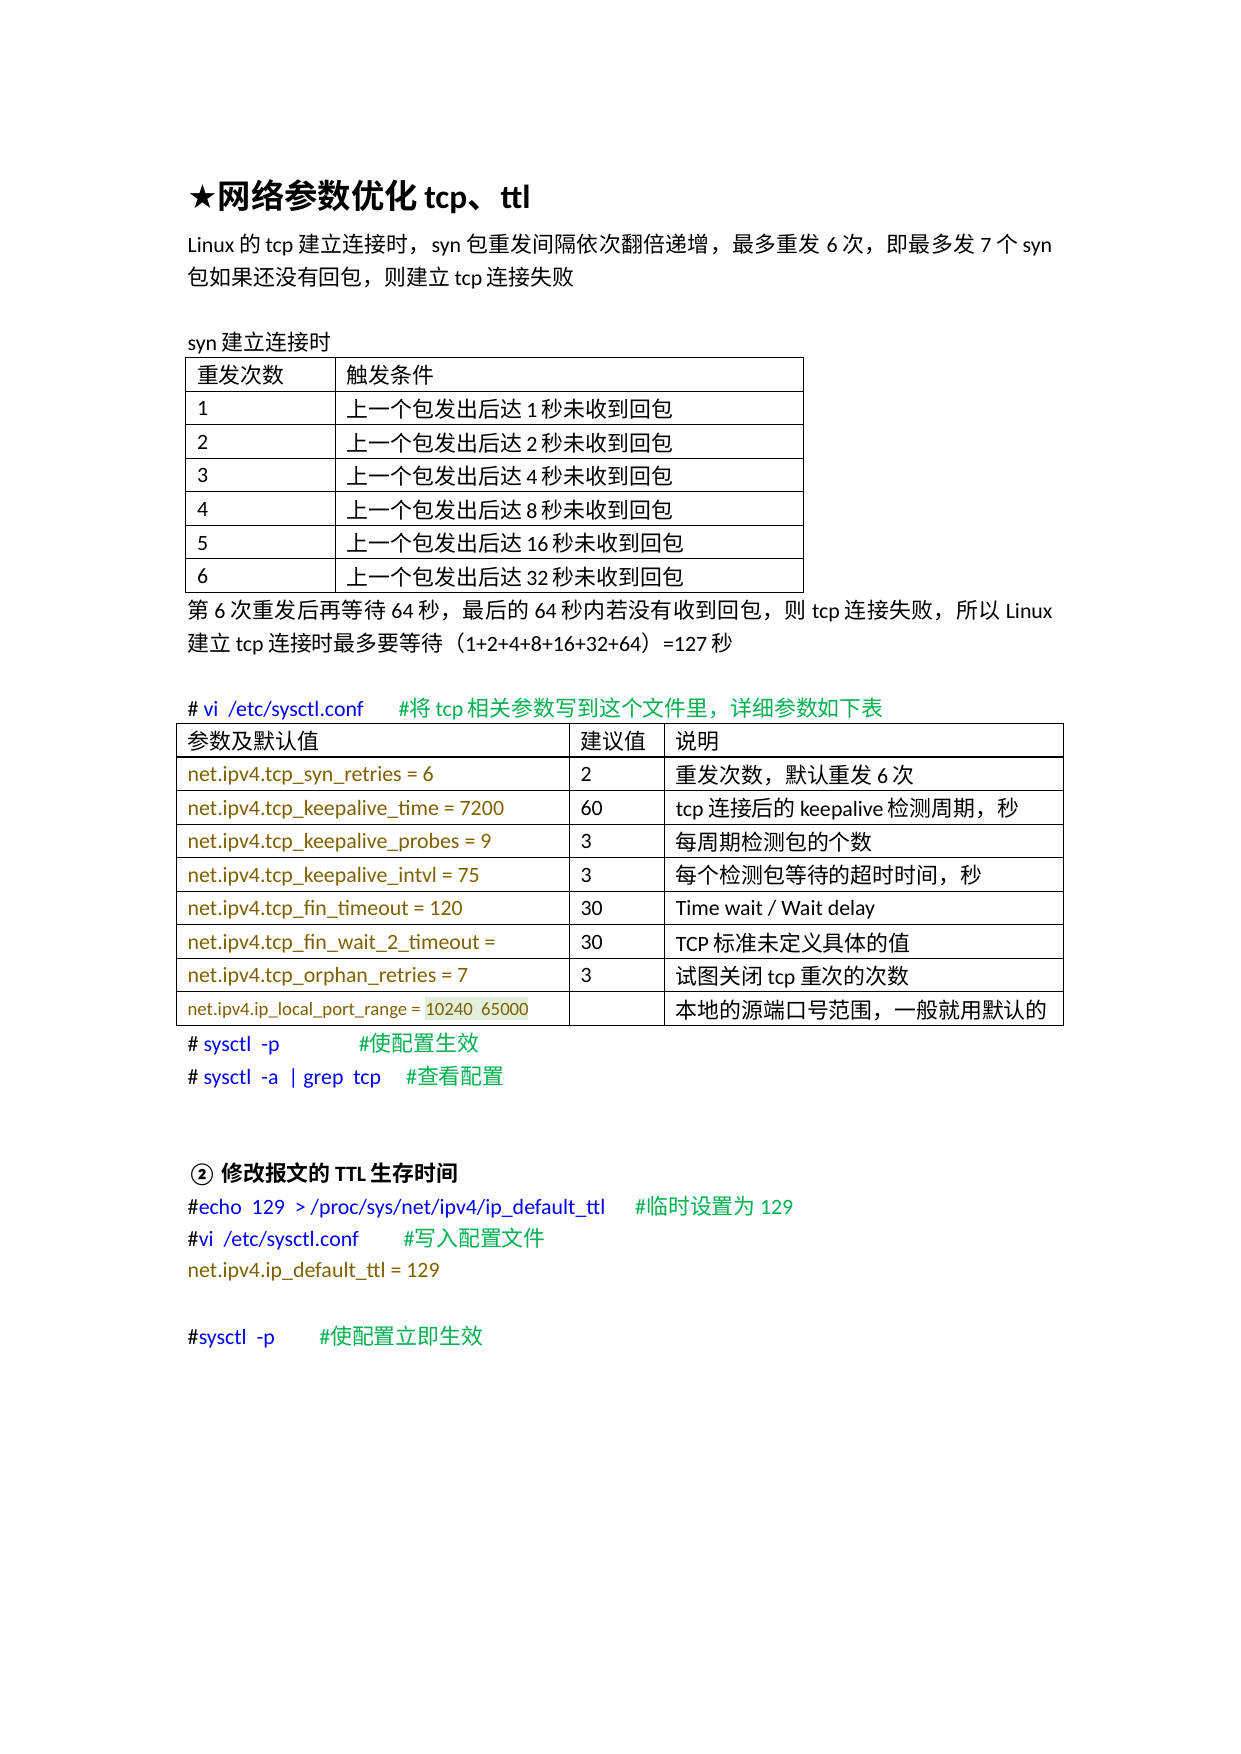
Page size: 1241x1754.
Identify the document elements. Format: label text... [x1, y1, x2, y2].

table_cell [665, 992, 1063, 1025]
text syn建立连接时 [187, 324, 1053, 357]
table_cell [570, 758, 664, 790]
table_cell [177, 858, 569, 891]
text #vi /etc/sysctl.conf #写入配置文件 [187, 1221, 1053, 1253]
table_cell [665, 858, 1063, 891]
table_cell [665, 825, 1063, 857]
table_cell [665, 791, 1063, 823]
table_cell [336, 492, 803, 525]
text Linux的tcp建立连接时，syn包重发间隔依次翻倍递增，最多重发6次，即最多发7个syn包如果还没有回包，则建立tcp连接失败 [187, 227, 1053, 292]
text #sysctl -p #使配置立即生效 [187, 1318, 1053, 1351]
text # sysctl -a | grep tcp #查看配置 [187, 1058, 1053, 1091]
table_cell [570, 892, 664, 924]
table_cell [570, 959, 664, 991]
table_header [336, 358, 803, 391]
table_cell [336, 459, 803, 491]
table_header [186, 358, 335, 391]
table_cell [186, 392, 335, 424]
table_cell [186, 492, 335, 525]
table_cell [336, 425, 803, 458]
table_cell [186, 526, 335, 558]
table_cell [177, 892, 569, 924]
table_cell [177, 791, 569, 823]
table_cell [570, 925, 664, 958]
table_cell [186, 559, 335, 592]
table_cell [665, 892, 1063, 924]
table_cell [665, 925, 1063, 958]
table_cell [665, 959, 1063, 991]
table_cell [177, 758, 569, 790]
text # sysctl -p #使配置生效 [187, 1026, 1053, 1058]
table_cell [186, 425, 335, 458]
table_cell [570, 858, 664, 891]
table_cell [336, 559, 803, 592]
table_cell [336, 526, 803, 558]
text ②修改报文的TTL生存时间 [187, 1156, 1053, 1188]
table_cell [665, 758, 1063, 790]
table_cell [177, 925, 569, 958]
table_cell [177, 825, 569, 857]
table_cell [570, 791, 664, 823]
text net.ipv4.ip_default_ttl = 129 [187, 1253, 1053, 1286]
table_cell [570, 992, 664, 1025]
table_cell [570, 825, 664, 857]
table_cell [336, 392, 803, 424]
text ★网络参数优化tcp、ttl [187, 162, 1053, 227]
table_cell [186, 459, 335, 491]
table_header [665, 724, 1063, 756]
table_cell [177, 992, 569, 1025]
text 第6次重发后再等待64秒，最后的64秒内若没有收到回包，则tcp连接失败，所以Linux建立tcp连接时最多要等待（1+2+4+8+16+32+64）=127秒 [187, 593, 1053, 658]
text # vi /etc/sysctl.conf #将tcp相关参数写到这个文件里，详细参数如下表 [187, 690, 1053, 723]
text #echo 129 > /proc/sys/net/ipv4/ip_default_ttl #临时设置为129 [187, 1188, 1053, 1221]
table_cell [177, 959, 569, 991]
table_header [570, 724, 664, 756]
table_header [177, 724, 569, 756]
